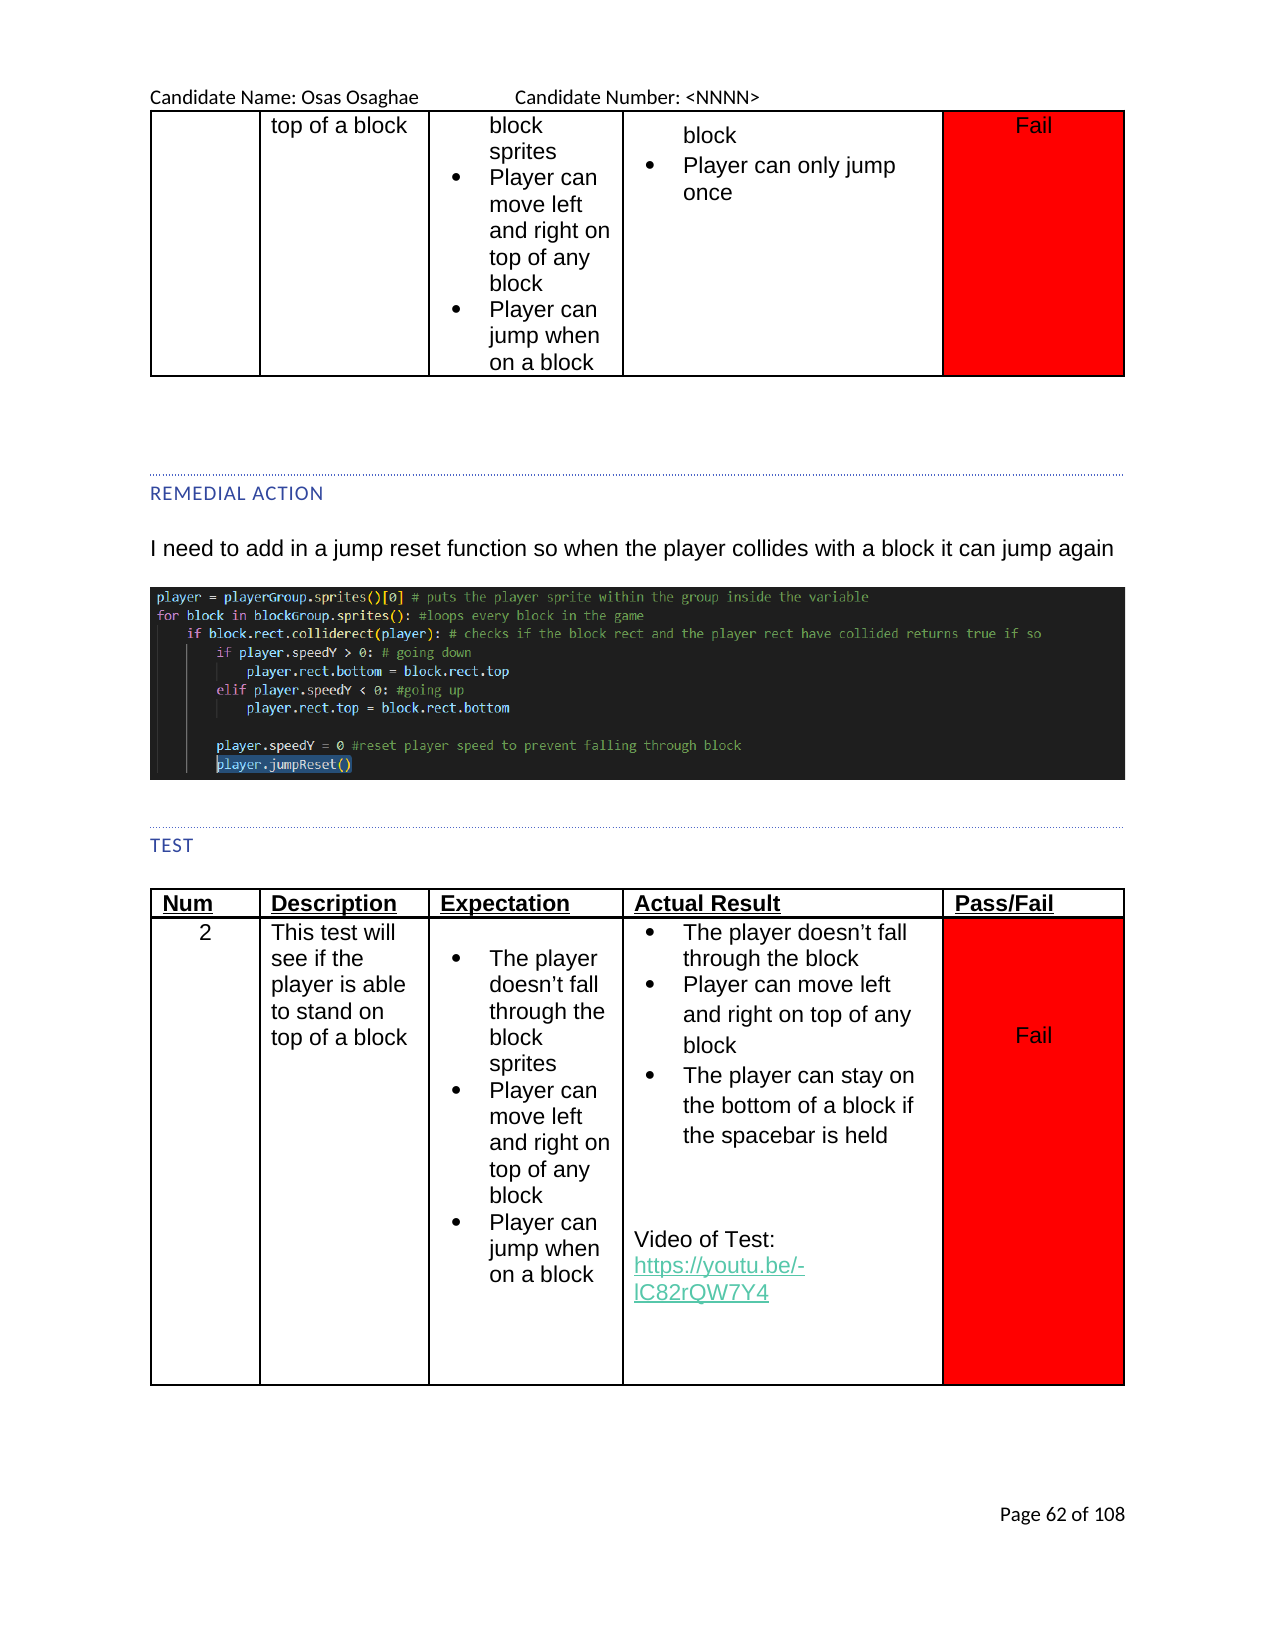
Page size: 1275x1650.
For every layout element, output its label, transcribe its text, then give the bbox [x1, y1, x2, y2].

text I need to add in a jump reset function so when the player collides with a block it can jump again [150, 535, 1125, 561]
table_header Actual Result [624, 890, 942, 916]
subtitle Remedial Action [150, 474, 1125, 506]
table_header Pass/Fail [944, 890, 1123, 916]
table_cell Fail [944, 919, 1123, 1384]
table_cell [624, 112, 942, 375]
table_cell The player doesn’t fall through the block Player can move left and right on top of any block The player can stay on the bottom of a block if the spacebar is held Video of Test: https://youtu.be/-lC82rQW7Y4 [624, 919, 942, 1384]
picture [150, 587, 1125, 780]
table_header Num [152, 890, 259, 916]
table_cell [261, 112, 428, 375]
table_cell 2 [152, 112, 259, 375]
table_cell 2 [152, 919, 259, 1384]
table_header Description [261, 890, 428, 916]
table_header Expectation [430, 890, 622, 916]
subtitle Test [150, 827, 1125, 858]
table_cell This test will see if the player is able to stand on top of a block [261, 919, 428, 1384]
table_cell Fail [944, 112, 1123, 375]
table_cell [430, 112, 622, 375]
table_cell The player doesn’t fall through the block sprites Player can move left and right on top of any block Player can jump when on a block [430, 919, 622, 1384]
